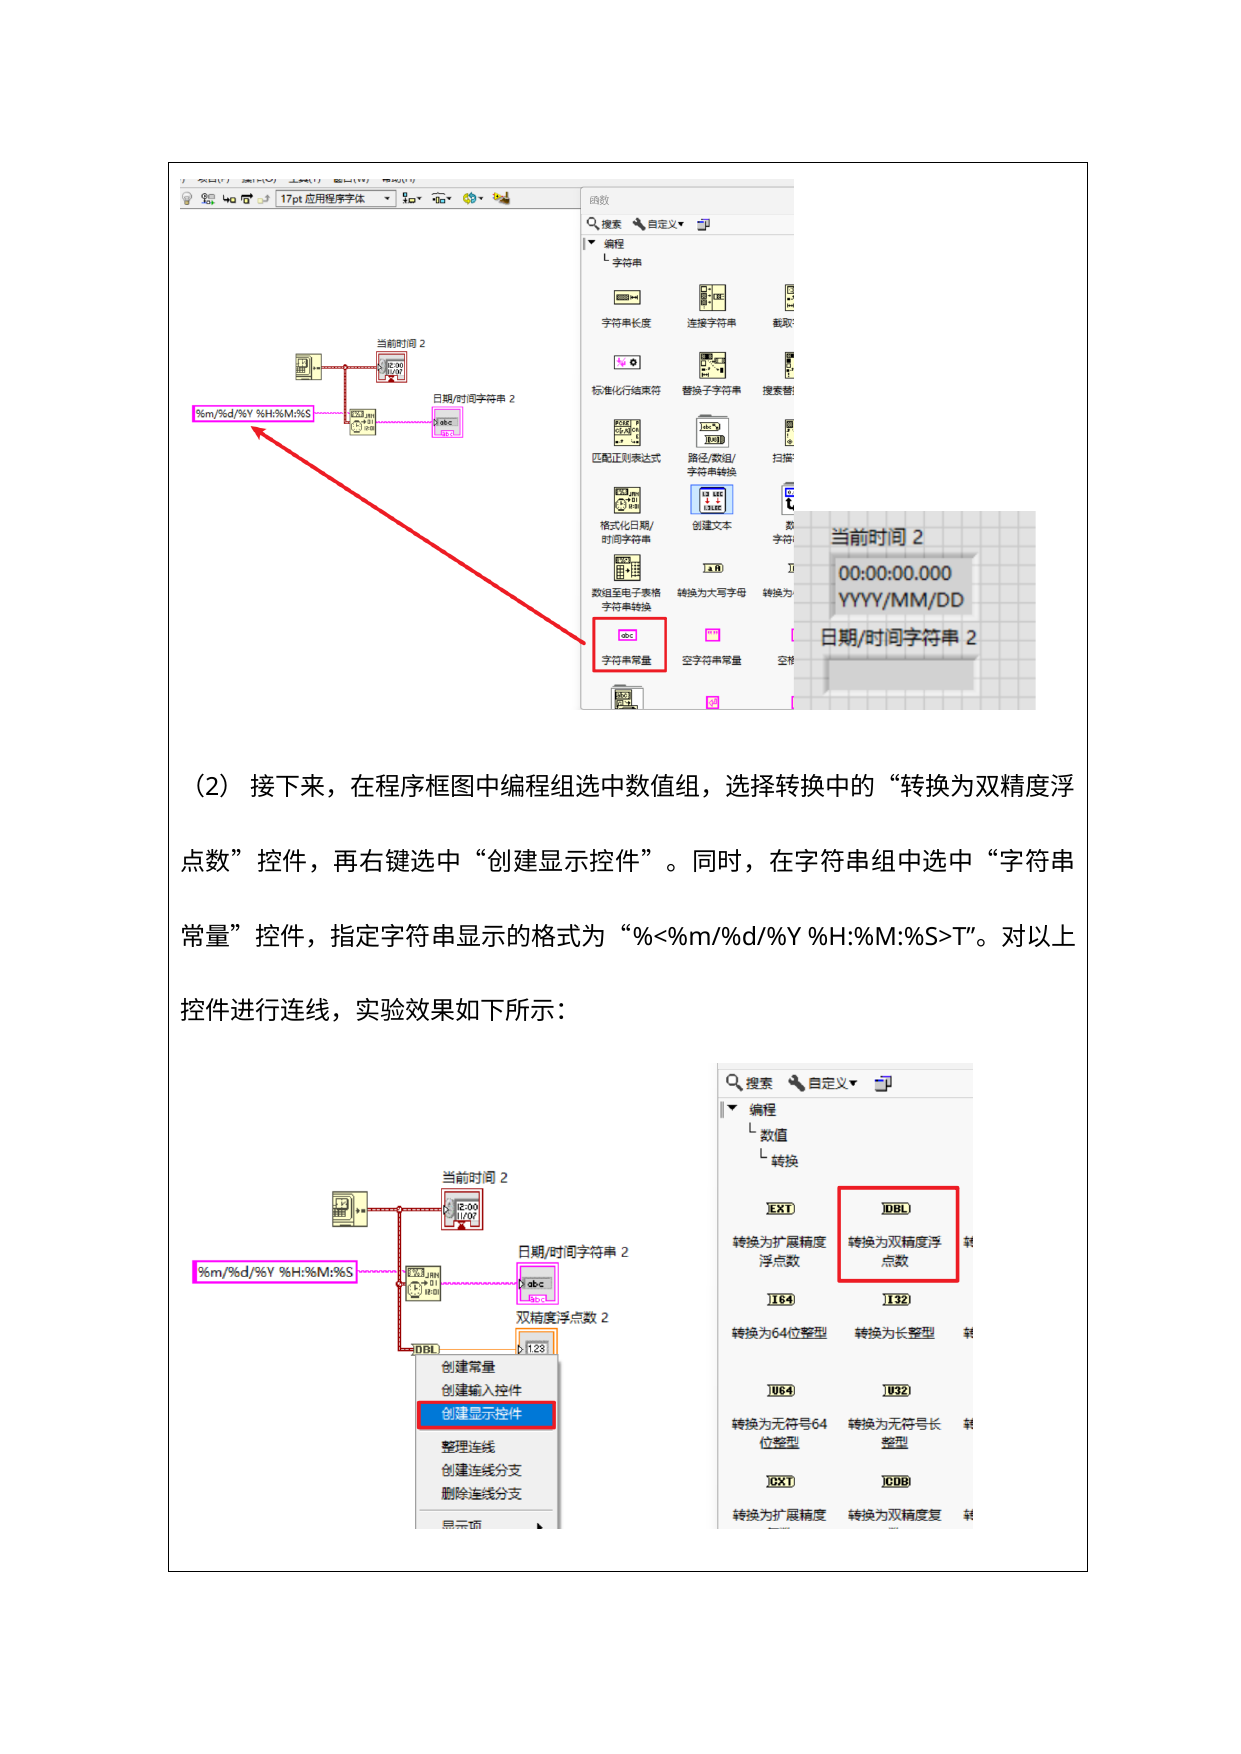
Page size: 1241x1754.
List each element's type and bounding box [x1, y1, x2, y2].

table_cell [169, 163, 1087, 1571]
picture [180, 179, 1036, 710]
picture [180, 1063, 973, 1529]
